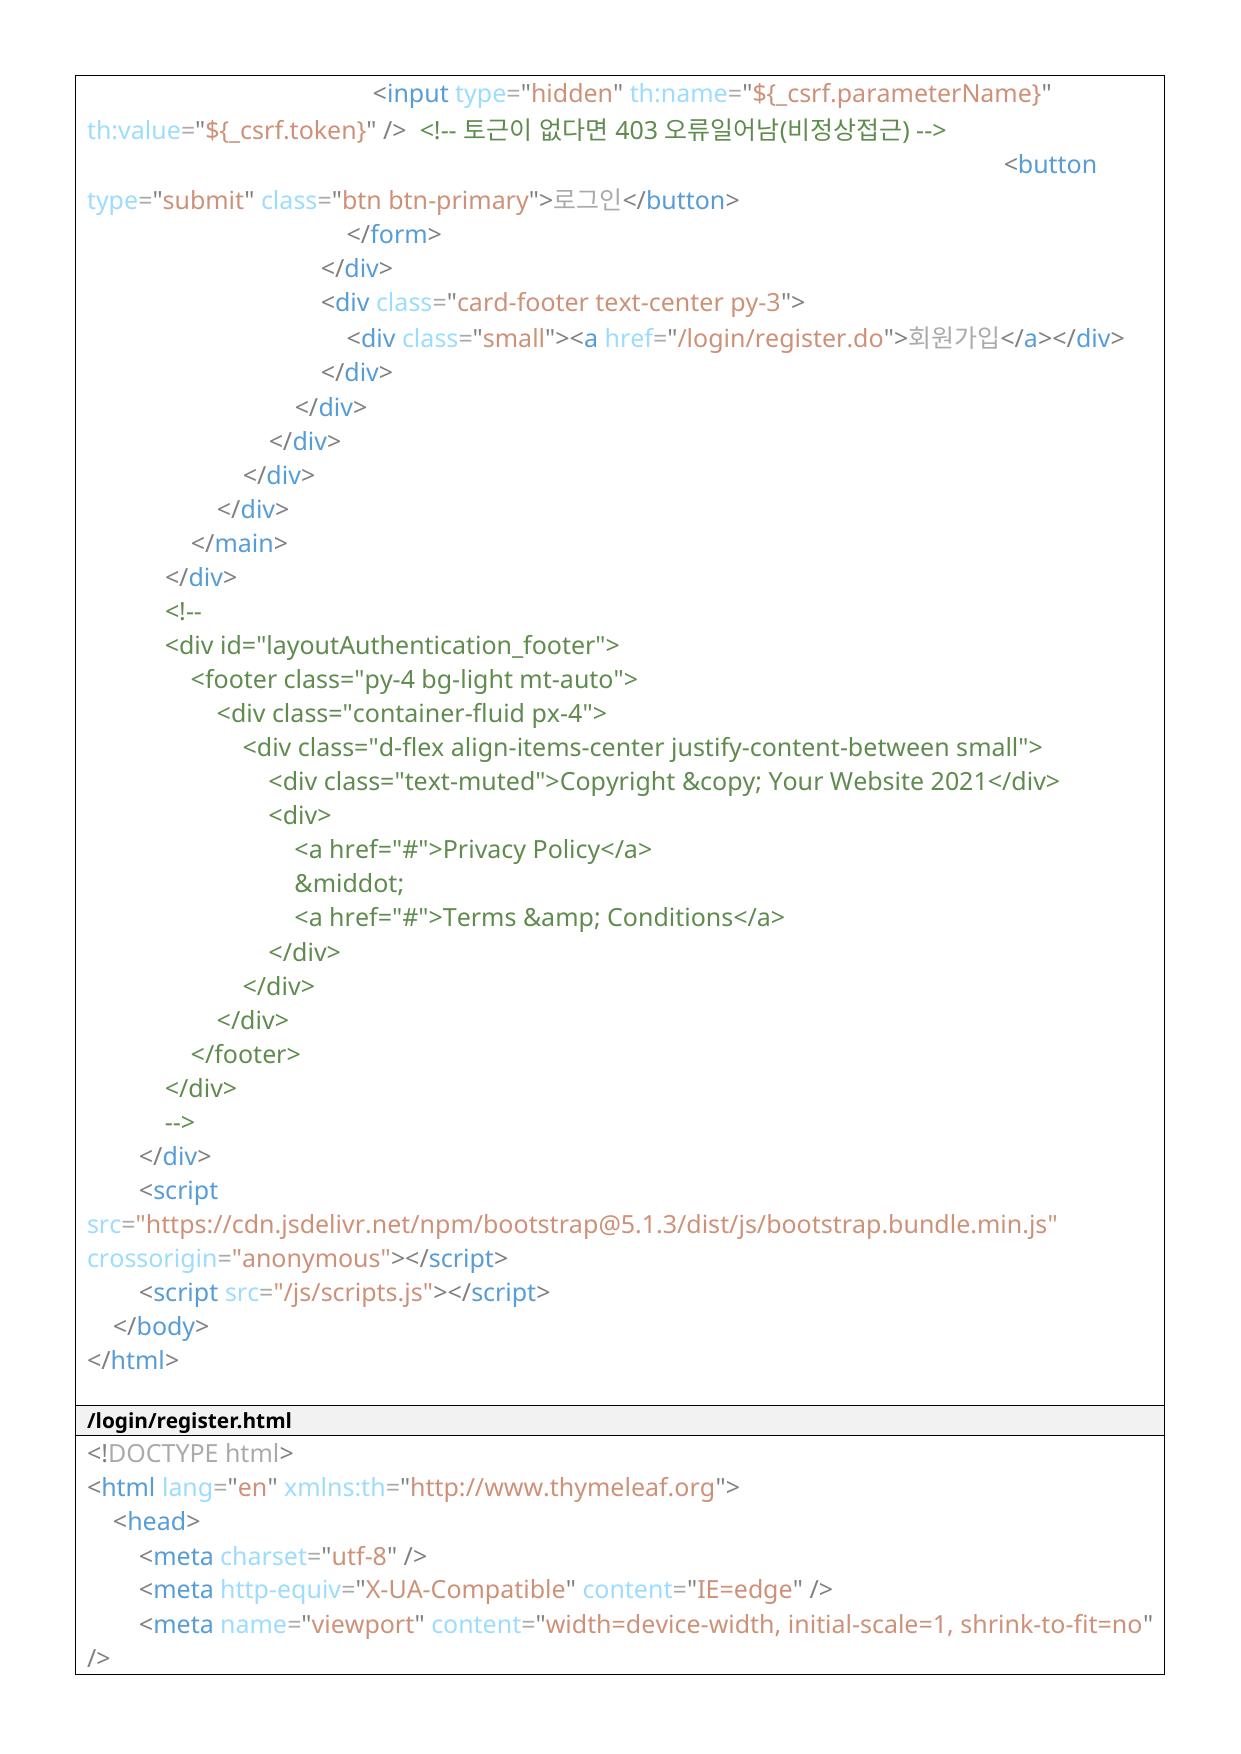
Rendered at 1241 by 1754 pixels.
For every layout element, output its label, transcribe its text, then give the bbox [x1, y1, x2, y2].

table_cell /login/register.html [76, 1406, 1164, 1435]
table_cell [76, 76, 1164, 1405]
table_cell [76, 1436, 1164, 1674]
